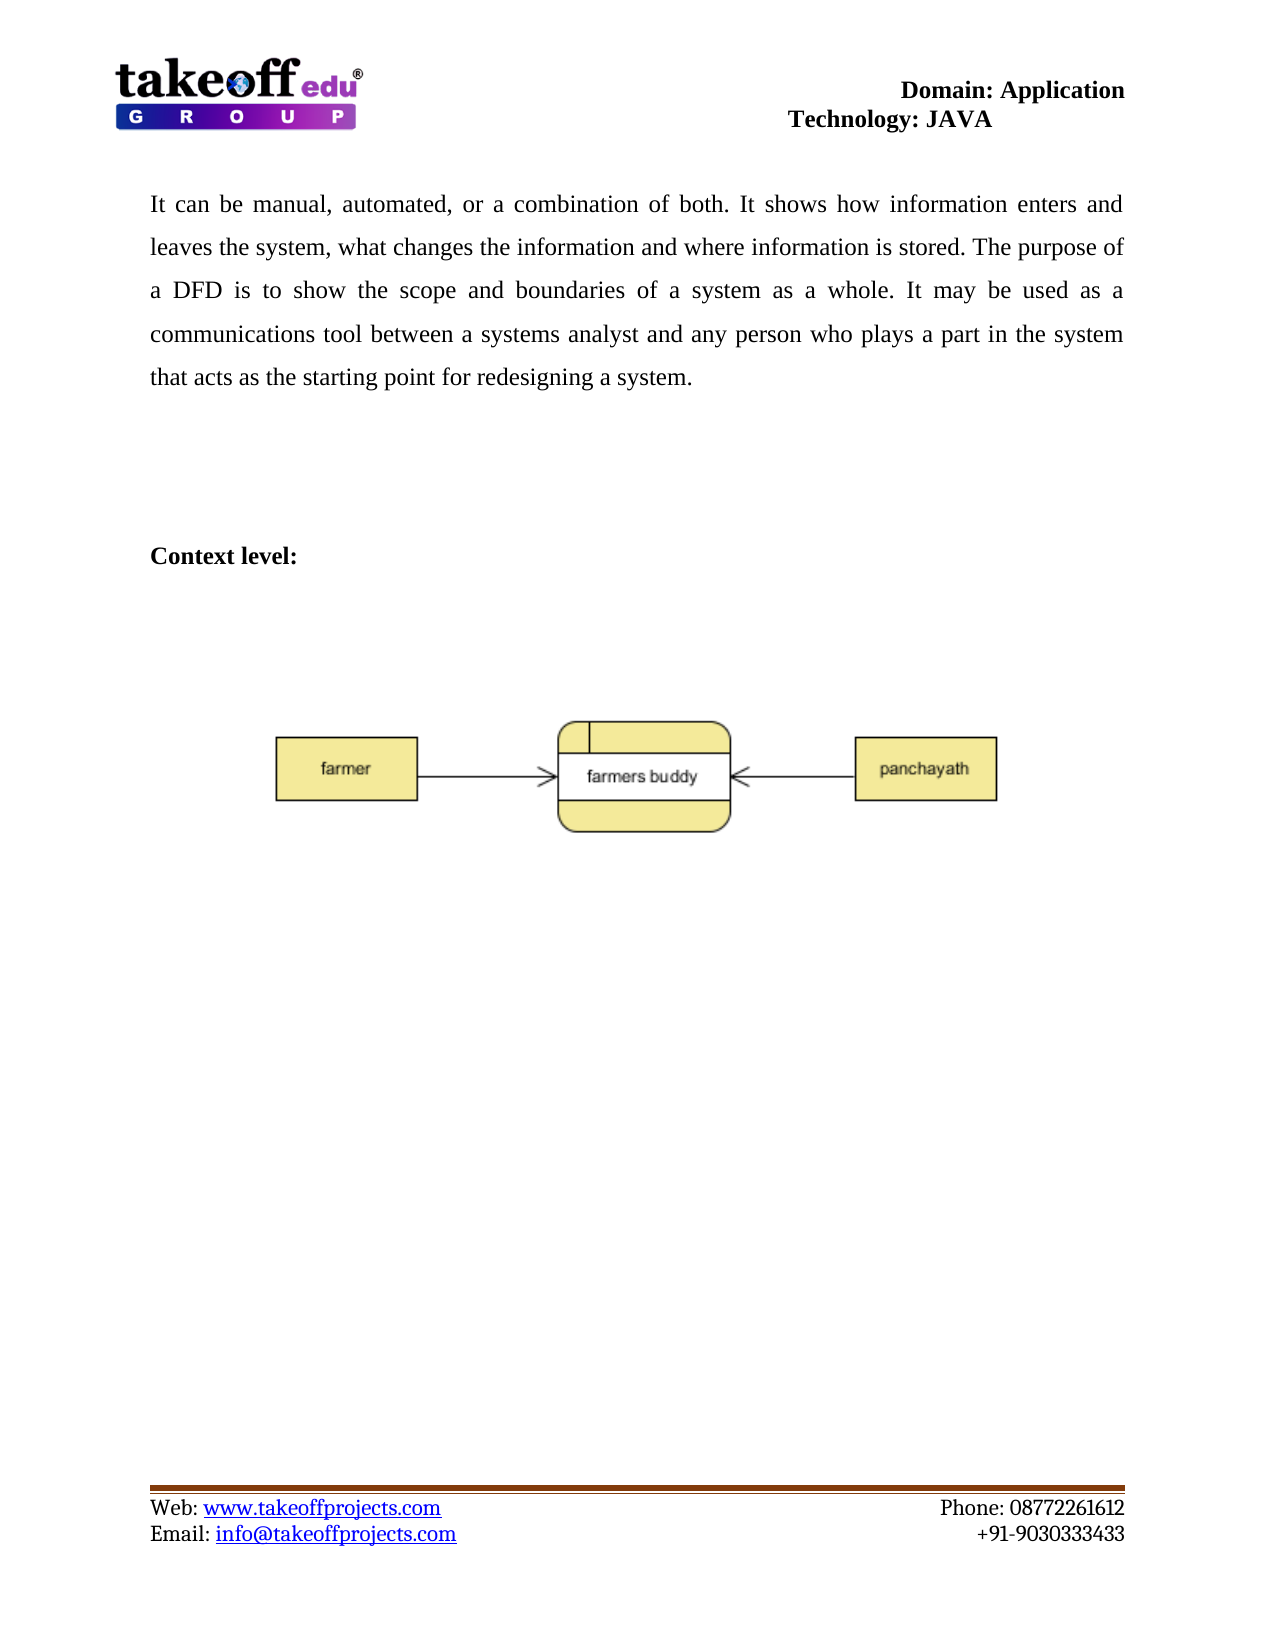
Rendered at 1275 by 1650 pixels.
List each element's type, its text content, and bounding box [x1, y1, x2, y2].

text Context level: [150, 541, 1125, 570]
picture [112, 53, 366, 140]
picture [243, 660, 1032, 847]
